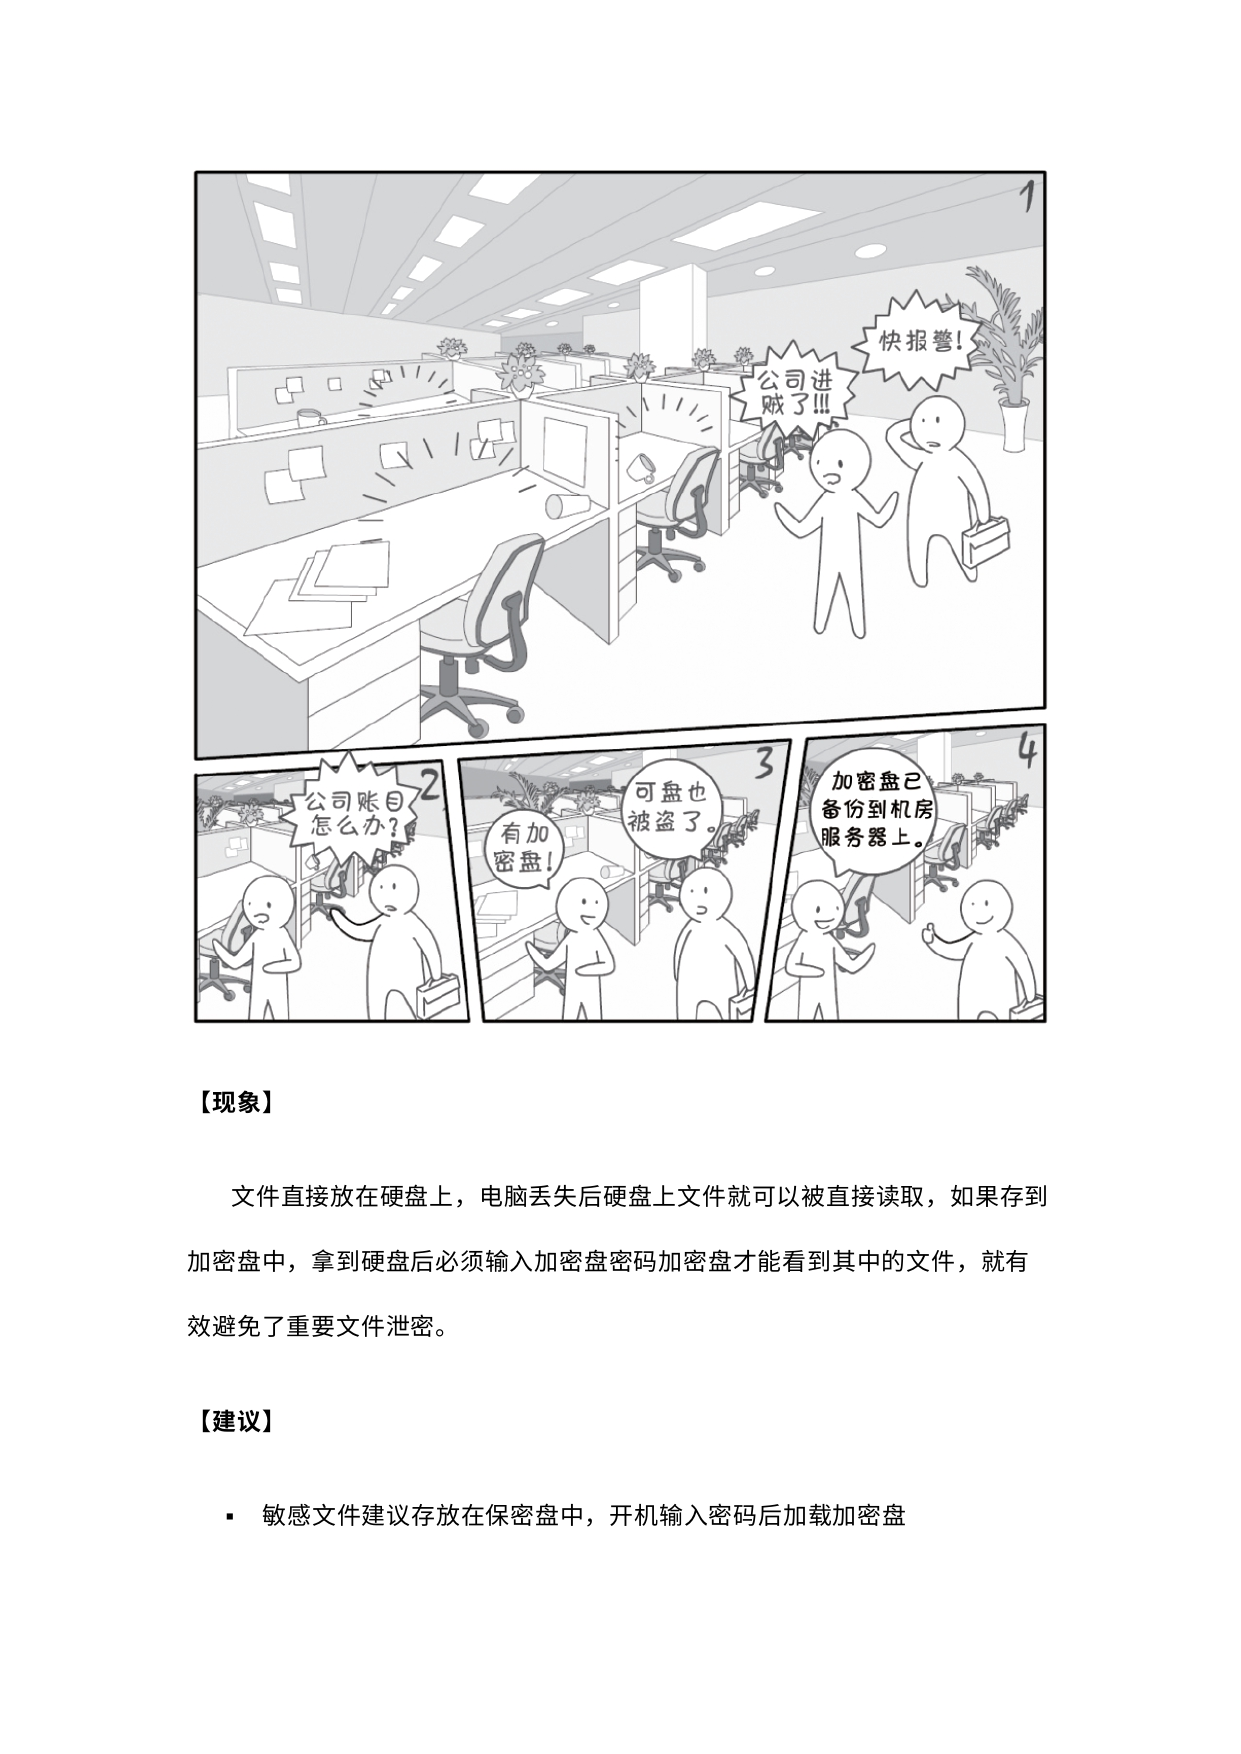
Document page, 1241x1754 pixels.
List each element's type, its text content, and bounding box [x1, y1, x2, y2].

list 敏感文件建议存放在保密盘中，开机输入密码后加载加密盘 [225, 1481, 1053, 1546]
text 【现象】 [187, 1069, 1053, 1134]
text 【建议】 [187, 1387, 1053, 1452]
text 文件直接放在硬盘上，电脑丢失后硬盘上文件就可以被直接读取，如果存到加密盘中，拿到硬盘后必须输入加密盘密码加密盘才能看到其中的文件，就有效避免了重要文件泄密。 [187, 1163, 1053, 1358]
picture [187, 162, 1053, 1031]
